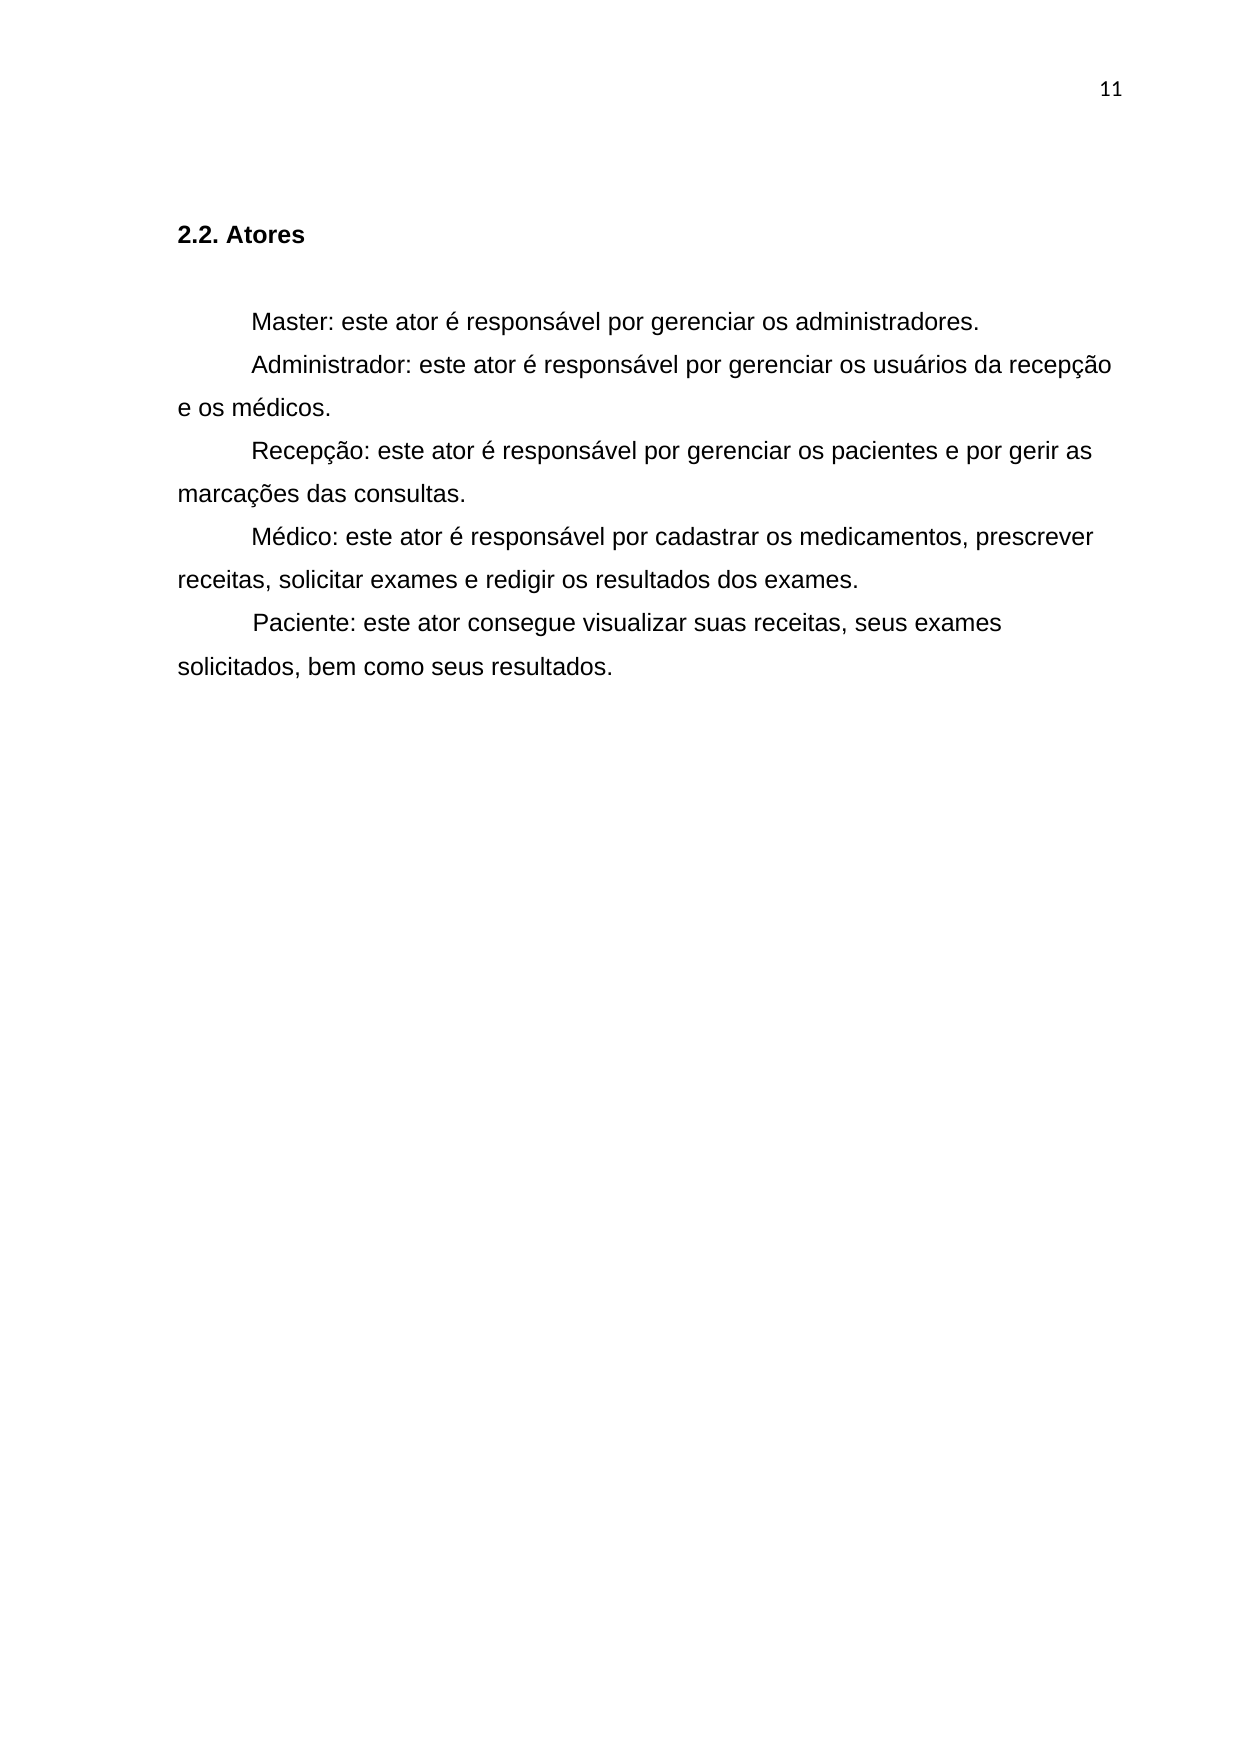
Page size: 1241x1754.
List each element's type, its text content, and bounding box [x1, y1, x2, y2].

text 2.2. Atores [177, 220, 1122, 249]
text Recepção: este ator é responsável por gerenciar os pacientes e por gerir as marcações das consultas. [177, 436, 1122, 508]
text Master: este ator é responsável por gerenciar os administradores. [177, 307, 1122, 335]
text Médico: este ator é responsável por cadastrar os medicamentos, prescrever receitas, solicitar exames e redigir os resultados dos exames. [177, 522, 1122, 594]
text Paciente: este ator consegue visualizar suas receitas, seus exames solicitados, bem como seus resultados. [177, 608, 1122, 680]
text Administrador: este ator é responsável por gerenciar os usuários da recepção e os médicos. [177, 350, 1122, 422]
